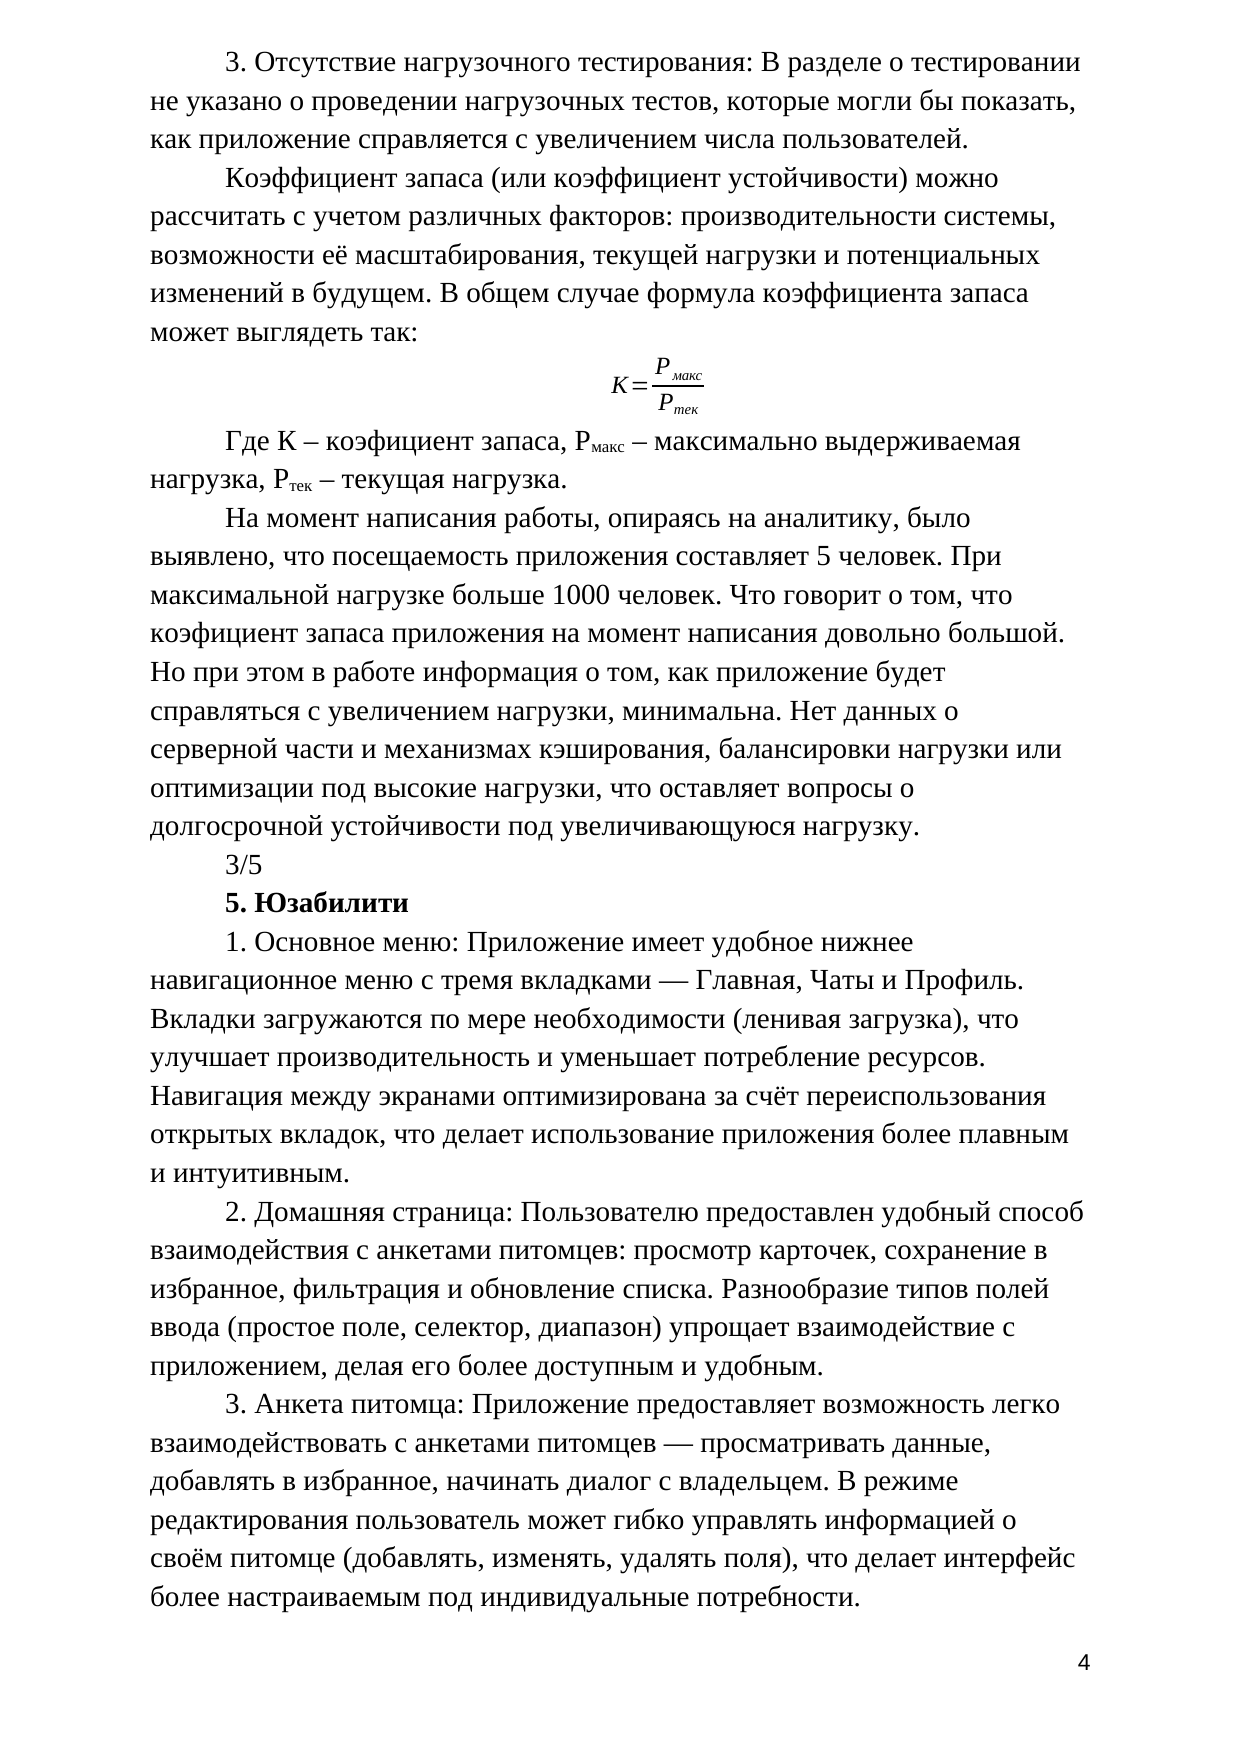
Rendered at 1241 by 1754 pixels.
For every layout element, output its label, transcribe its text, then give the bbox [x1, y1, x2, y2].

text Коэффициент запаса (или коэффициент устойчивости) можно рассчитать с учетом различных факторов: производительности системы, возможности её масштабирования, текущей нагрузки и потенциальных изменений в будущем. В общем случае формула коэффициента запаса может выглядеть так: [150, 160, 1090, 348]
text 1. Основное меню: Приложение имеет удобное нижнее навигационное меню с тремя вкладками — Главная, Чаты и Профиль. Вкладки загружаются по мере необходимости (ленивая загрузка), что улучшает производительность и уменьшает потребление ресурсов. Навигация между экранами оптимизирована за счёт переиспользования открытых вкладок, что делает использование приложения более плавным и интуитивным. [150, 924, 1090, 1189]
text 3. Отсутствие нагрузочного тестирования: В разделе о тестировании не указано о проведении нагрузочных тестов, которые могли бы показать, как приложение справляется с увеличением числа пользователей. [150, 44, 1090, 155]
text На момент написания работы, опираясь на аналитику, было выявлено, что посещаемость приложения составляет 5 человек. При максимальной нагрузке больше 1000 человек. Что говорит о том, что коэфициент запаса приложения на момент написания довольно большой. Но при этом в работе информация о том, как приложение будет справляться с увеличением нагрузки, минимальна. Нет данных о серверной части и механизмах кэширования, балансировки нагрузки или оптимизации под высокие нагрузки, что оставляет вопросы о долгосрочной устойчивости под увеличивающуюся нагрузку. [150, 500, 1090, 842]
text 2. Домашняя страница: Пользователю предоставлен удобный способ взаимодействия с анкетами питомцев: просмотр карточек, сохранение в избранное, фильтрация и обновление списка. Разнообразие типов полей ввода (простое поле, селектор, диапазон) упрощает взаимодействие с приложением, делая его более доступным и удобным. [150, 1194, 1090, 1381]
text Где К – коэфициент запаса, Рмакс – максимально выдерживаемая нагрузка, Ртек – текущая нагрузка. [150, 423, 1090, 495]
text 5. Юзабилити [150, 885, 1090, 919]
text 3. Анкета питомца: Приложение предоставляет возможность легко взаимодействовать с анкетами питомцев — просматривать данные, добавлять в избранное, начинать диалог с владельцем. В режиме редактирования пользователь может гибко управлять информацией о своём питомце (добавлять, изменять, удалять поля), что делает интерфейс более настраиваемым под индивидуальные потребности. [150, 1386, 1090, 1613]
text 3/5 [150, 847, 1090, 880]
